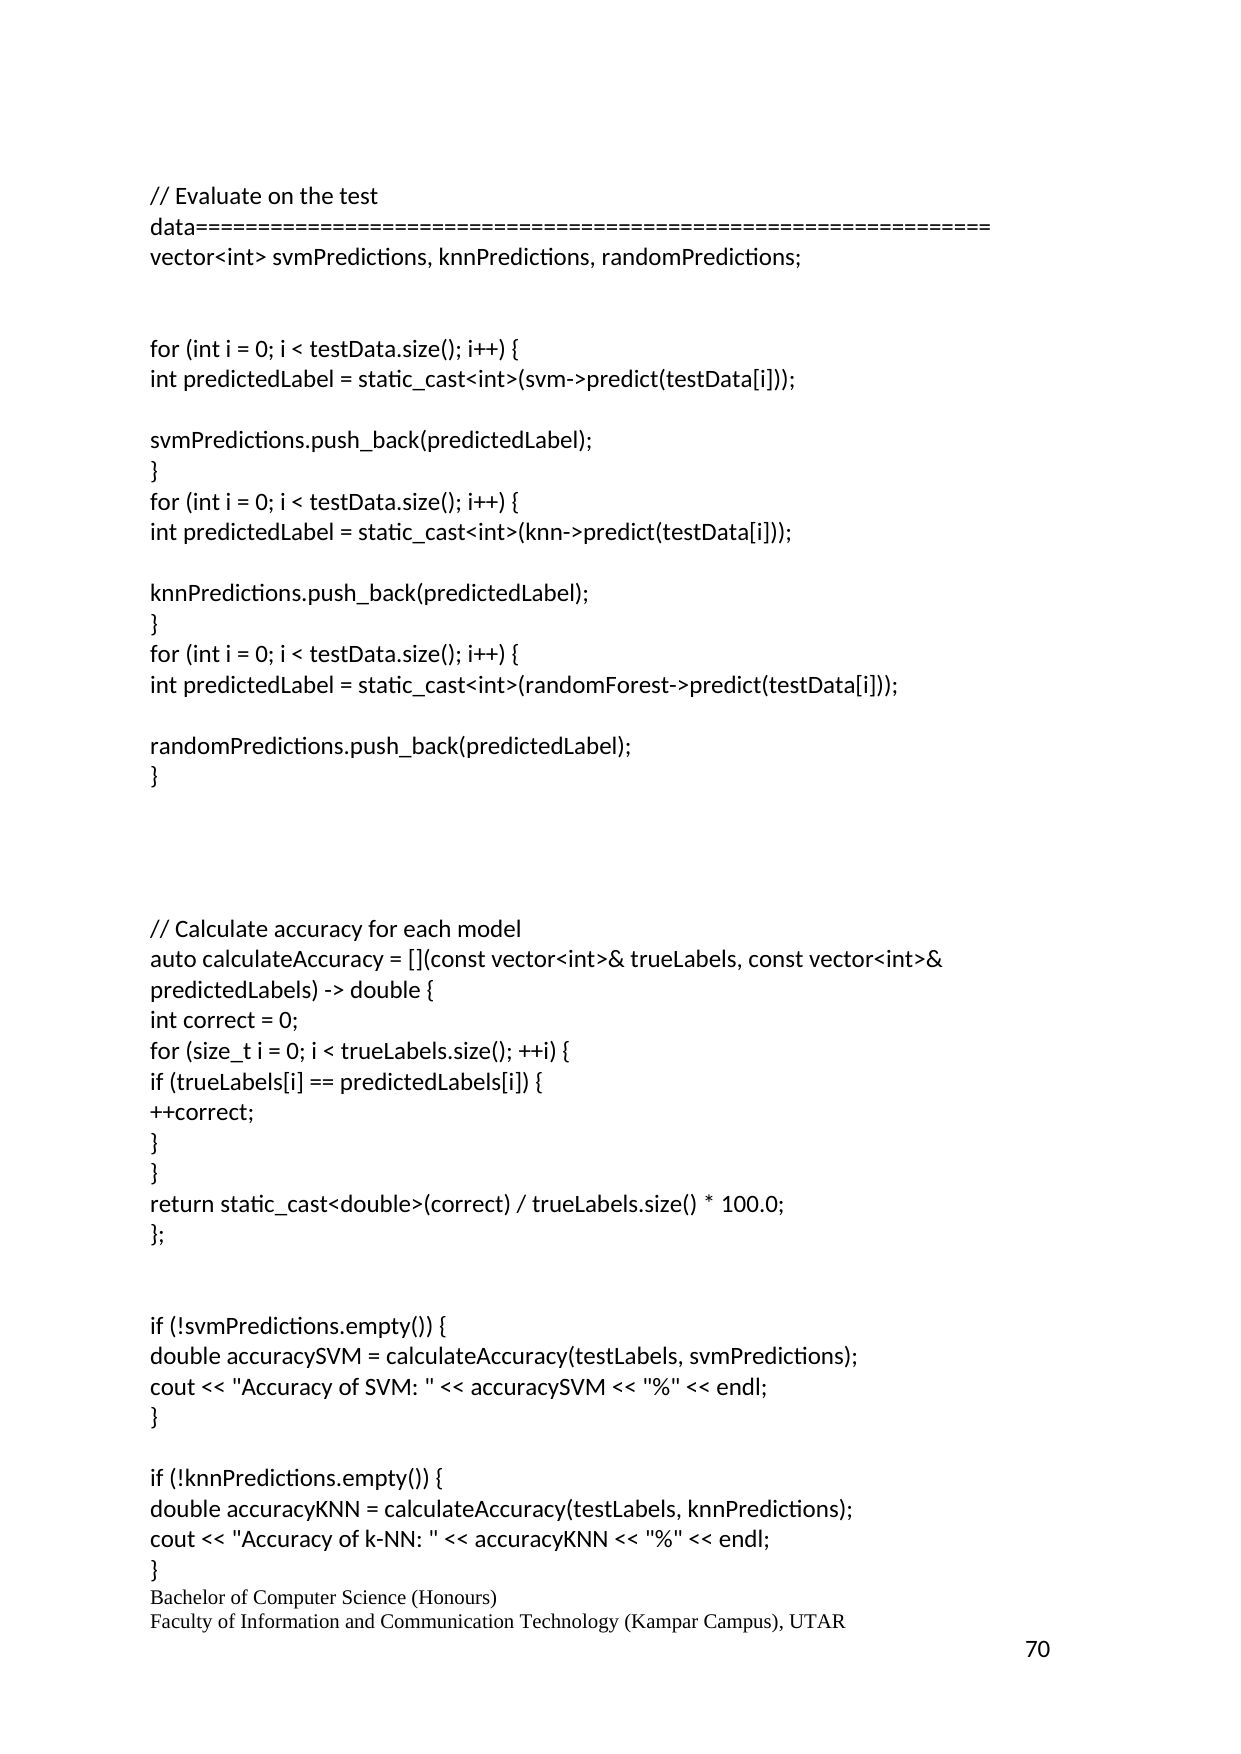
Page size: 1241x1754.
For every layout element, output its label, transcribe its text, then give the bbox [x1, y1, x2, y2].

text int predictedLabel = static_cast<int>(randomForest->predict(testData[i])); [150, 669, 1090, 699]
text int predictedLabel = static_cast<int>(svm->predict(testData[i])); [150, 364, 1090, 394]
text if (!knnPredictions.empty()) { [150, 1462, 1090, 1493]
text cout << "Accuracy of SVM: " << accuracySVM << "%" << endl; [150, 1371, 1090, 1401]
text for (int i = 0; i < testData.size(); i++) { [150, 638, 1090, 669]
text for (size_t i = 0; i < trueLabels.size(); ++i) { [150, 1035, 1090, 1066]
text auto calculateAccuracy = [](const vector<int>& trueLabels, const vector<int>& predictedLabels) -> double { [150, 943, 1090, 1004]
text double accuracyKNN = calculateAccuracy(testLabels, knnPredictions); [150, 1493, 1090, 1523]
text }; [150, 1218, 1090, 1249]
text int correct = 0; [150, 1004, 1090, 1035]
text } [150, 608, 1090, 638]
text svmPredictions.push_back(predictedLabel); [150, 425, 1090, 455]
text int predictedLabel = static_cast<int>(knn->predict(testData[i])); [150, 516, 1090, 547]
text double accuracySVM = calculateAccuracy(testLabels, svmPredictions); [150, 1340, 1090, 1371]
text return static_cast<double>(correct) / trueLabels.size() * 100.0; [150, 1188, 1090, 1218]
text // Evaluate on the test data================================================================ [150, 181, 1090, 242]
text vector<int> svmPredictions, knnPredictions, randomPredictions; [150, 242, 1090, 272]
text // Calculate accuracy for each model [150, 913, 1090, 943]
text } [150, 1401, 1090, 1432]
text } [150, 1554, 1090, 1584]
text for (int i = 0; i < testData.size(); i++) { [150, 333, 1090, 364]
text } [150, 1157, 1090, 1188]
text } [150, 455, 1090, 486]
text ++correct; [150, 1096, 1090, 1127]
text knnPredictions.push_back(predictedLabel); [150, 577, 1090, 608]
text if (trueLabels[i] == predictedLabels[i]) { [150, 1066, 1090, 1096]
text if (!svmPredictions.empty()) { [150, 1310, 1090, 1340]
text randomPredictions.push_back(predictedLabel); [150, 730, 1090, 760]
text for (int i = 0; i < testData.size(); i++) { [150, 486, 1090, 516]
text } [150, 760, 1090, 791]
text cout << "Accuracy of k-NN: " << accuracyKNN << "%" << endl; [150, 1523, 1090, 1554]
text } [150, 1127, 1090, 1157]
